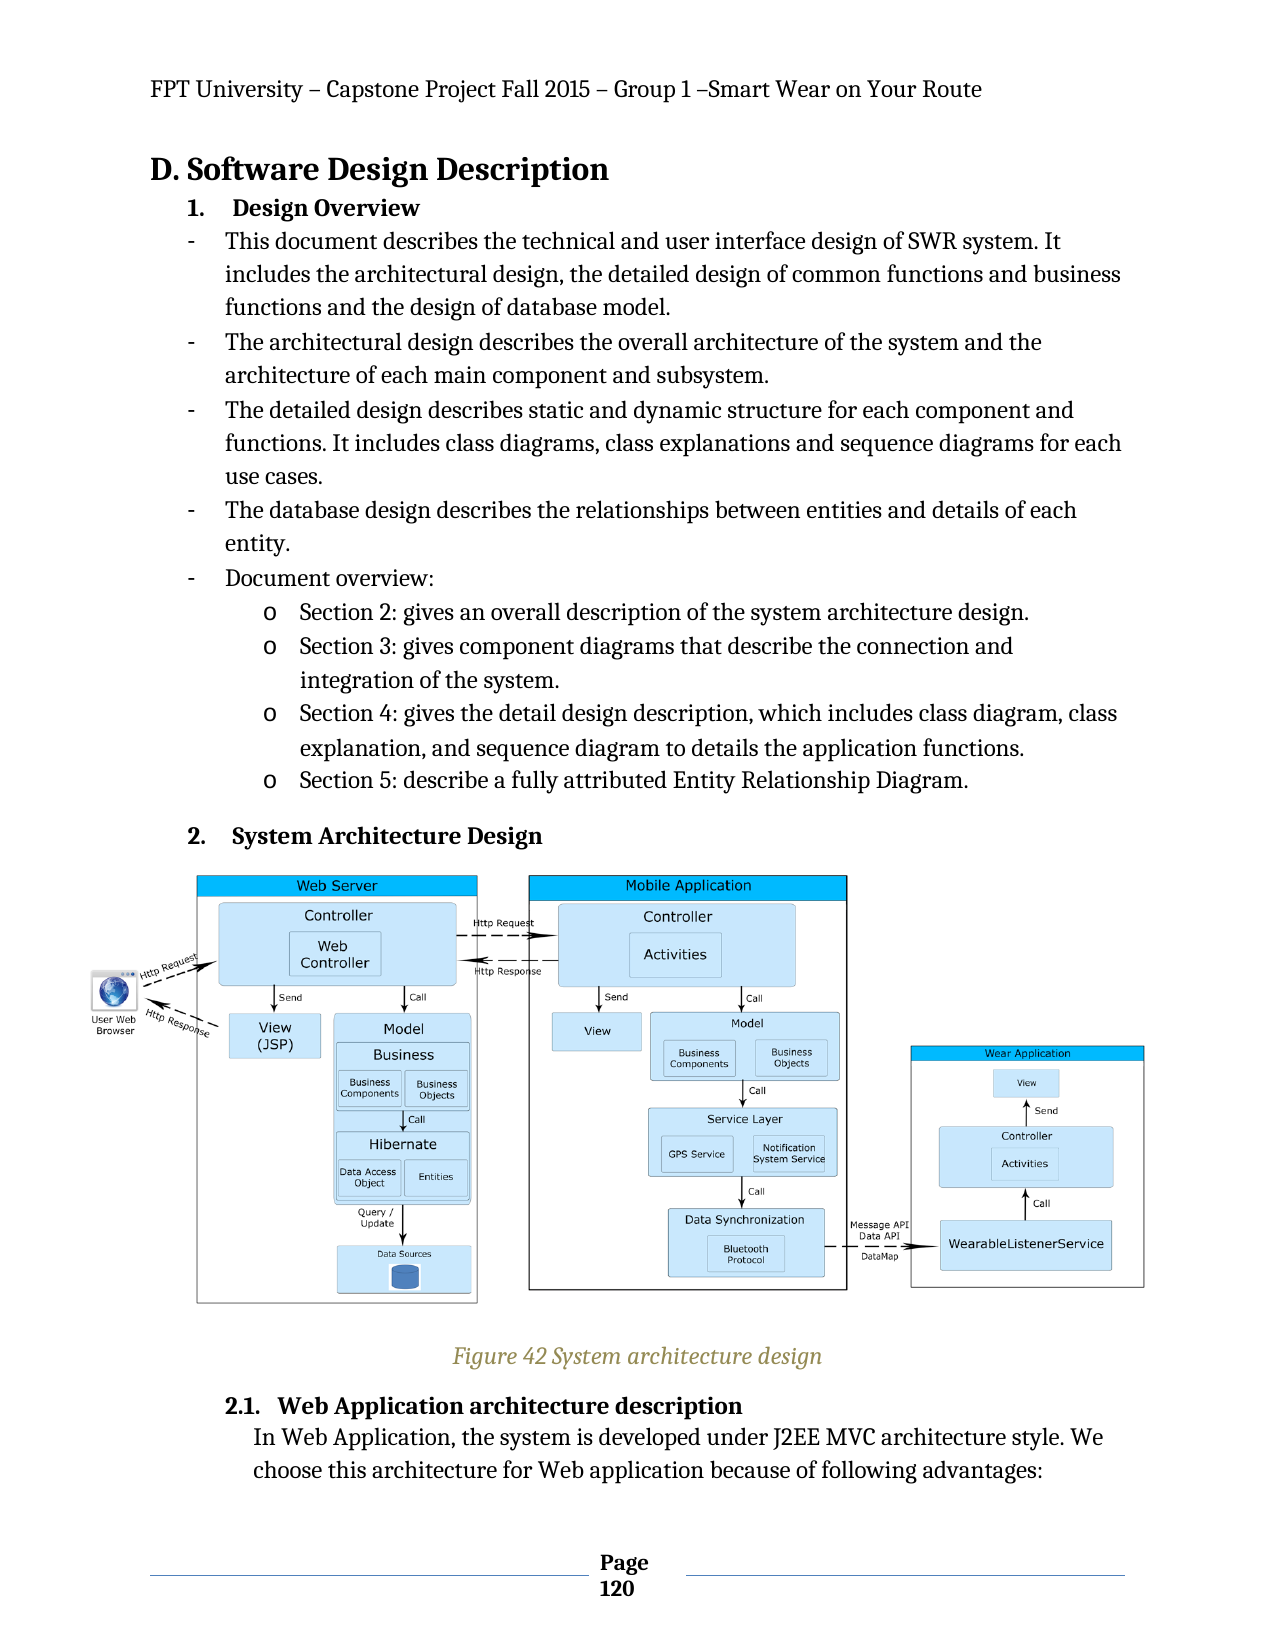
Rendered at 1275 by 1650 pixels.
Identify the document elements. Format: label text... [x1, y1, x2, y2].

text Figure 42 System architecture design [150, 1342, 1125, 1371]
list The detailed design describes static and dynamic structure for each component and functions. It includes class diagrams, class explanations and sequence diagrams for each use cases. [187, 394, 1125, 490]
subtitle System Architecture Design [187, 822, 1125, 851]
text In Web Application, the system is developed under J2EE MVC architecture style. We choose this architecture for Web application because of following advantages: [253, 1423, 1125, 1485]
picture [84, 852, 1168, 1318]
list The architectural design describes the overall architecture of the system and the architecture of each main component and subsystem. [187, 326, 1125, 389]
list The database design describes the relationships between entities and details of each entity. [187, 494, 1125, 558]
subtitle Web Application architecture description [225, 1392, 1125, 1421]
list Section 2: gives an overall description of the system architecture design. [262, 597, 1125, 627]
subtitle Software Design Description [150, 150, 1125, 188]
list Section 3: gives component diagrams that describe the connection and integration of the system. [262, 632, 1125, 695]
list Document overview: [187, 562, 1125, 593]
list Section 5: describe a fully attributed Entity Relationship Diagram. [262, 766, 1125, 796]
list This document describes the technical and user interface design of SWR system. It includes the architectural design, the detailed design of common functions and business functions and the design of database model. [187, 225, 1125, 322]
list Section 4: gives the detail design description, which includes class diagram, class explanation, and sequence diagram to details the application functions. [262, 699, 1125, 762]
subtitle Design Overview [187, 194, 1125, 223]
